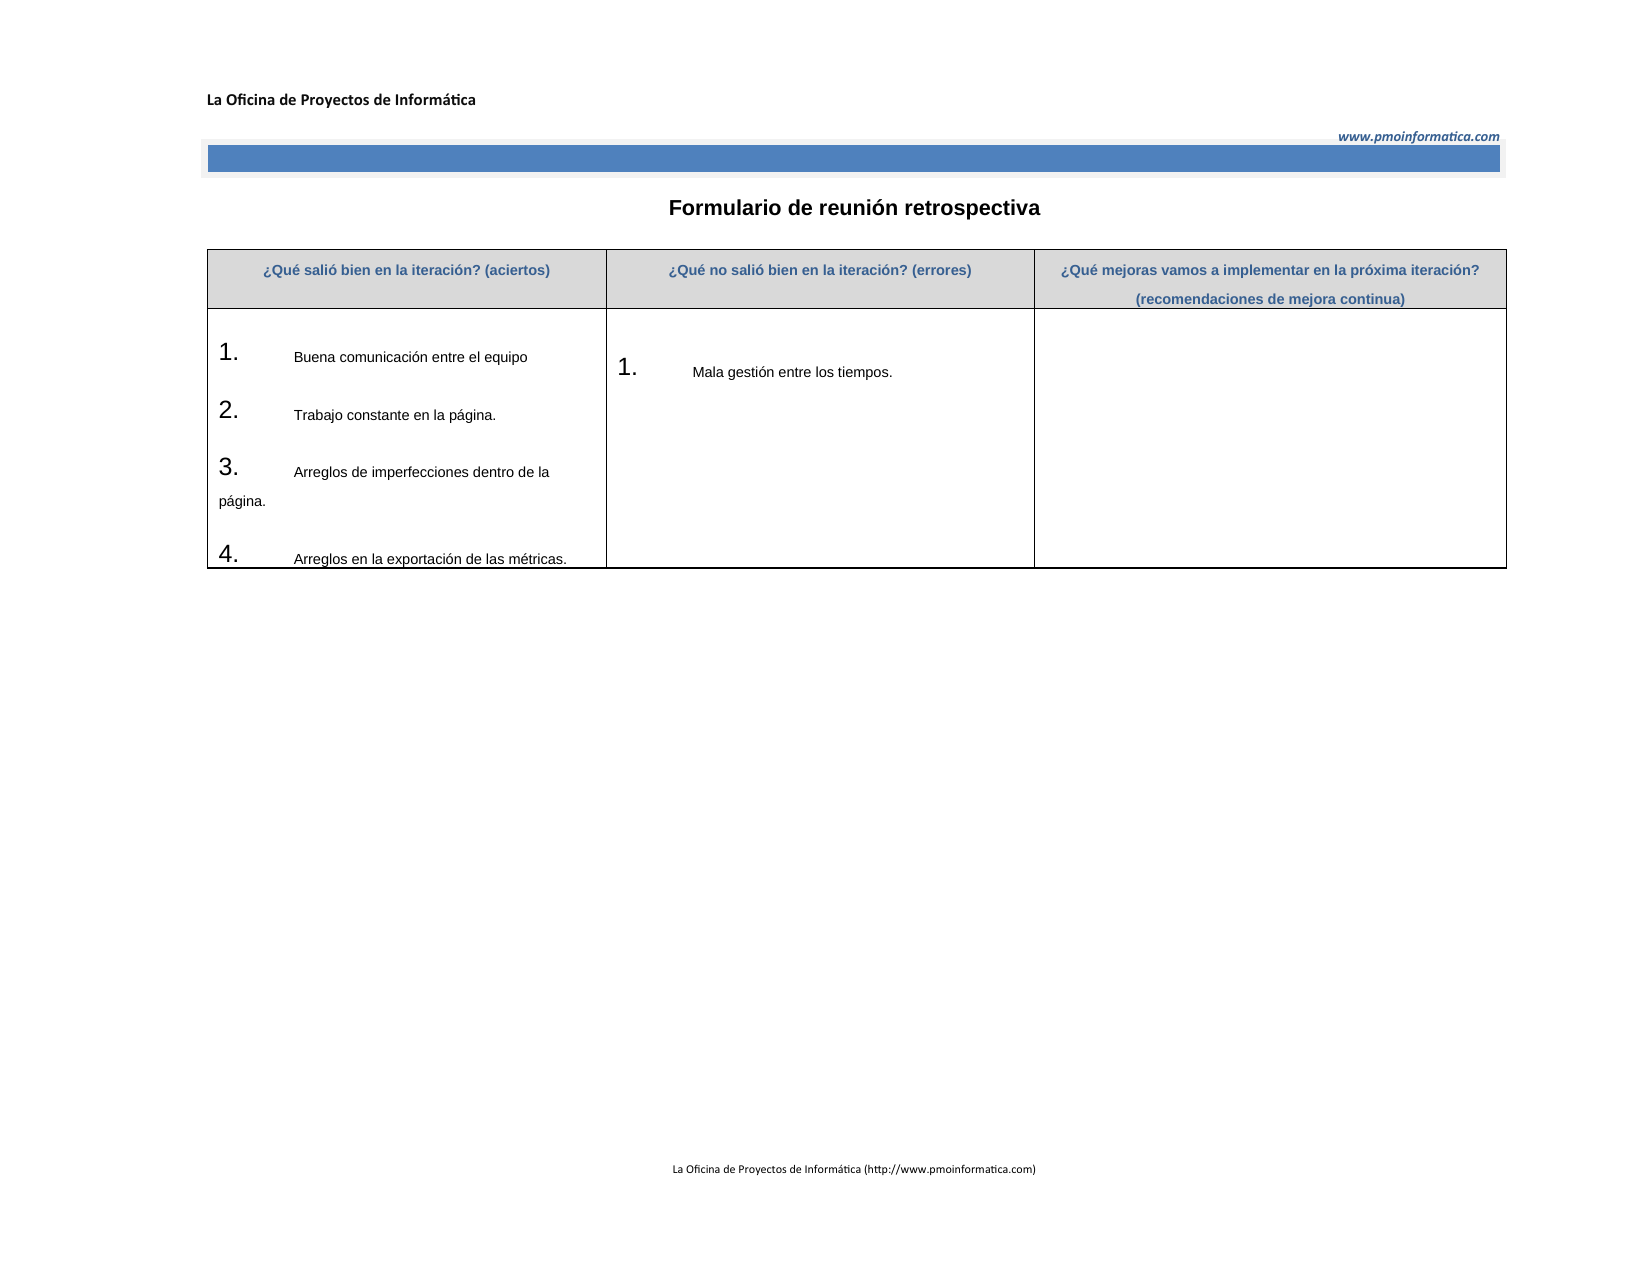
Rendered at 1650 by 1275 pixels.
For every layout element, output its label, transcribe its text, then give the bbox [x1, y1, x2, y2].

table_cell [1035, 309, 1506, 567]
table_header ¿Qué no salió bien en la iteración? (errores) [607, 250, 1034, 308]
table_cell Buena comunicación entre el equipo Trabajo constante en la página. Arreglos de imperfecciones dentro de la página. Arreglos en la exportación de las métricas. [208, 309, 606, 567]
table_header ¿Qué salió bien en la iteración? (aciertos) [208, 250, 606, 308]
table_cell Mala gestión entre los tiempos. [607, 309, 1034, 567]
text Formulario de reunión retrospectiva [207, 177, 1502, 220]
table_header ¿Qué mejoras vamos a implementar en la próxima iteración? (recomendaciones de mejora continua) [1035, 250, 1506, 308]
